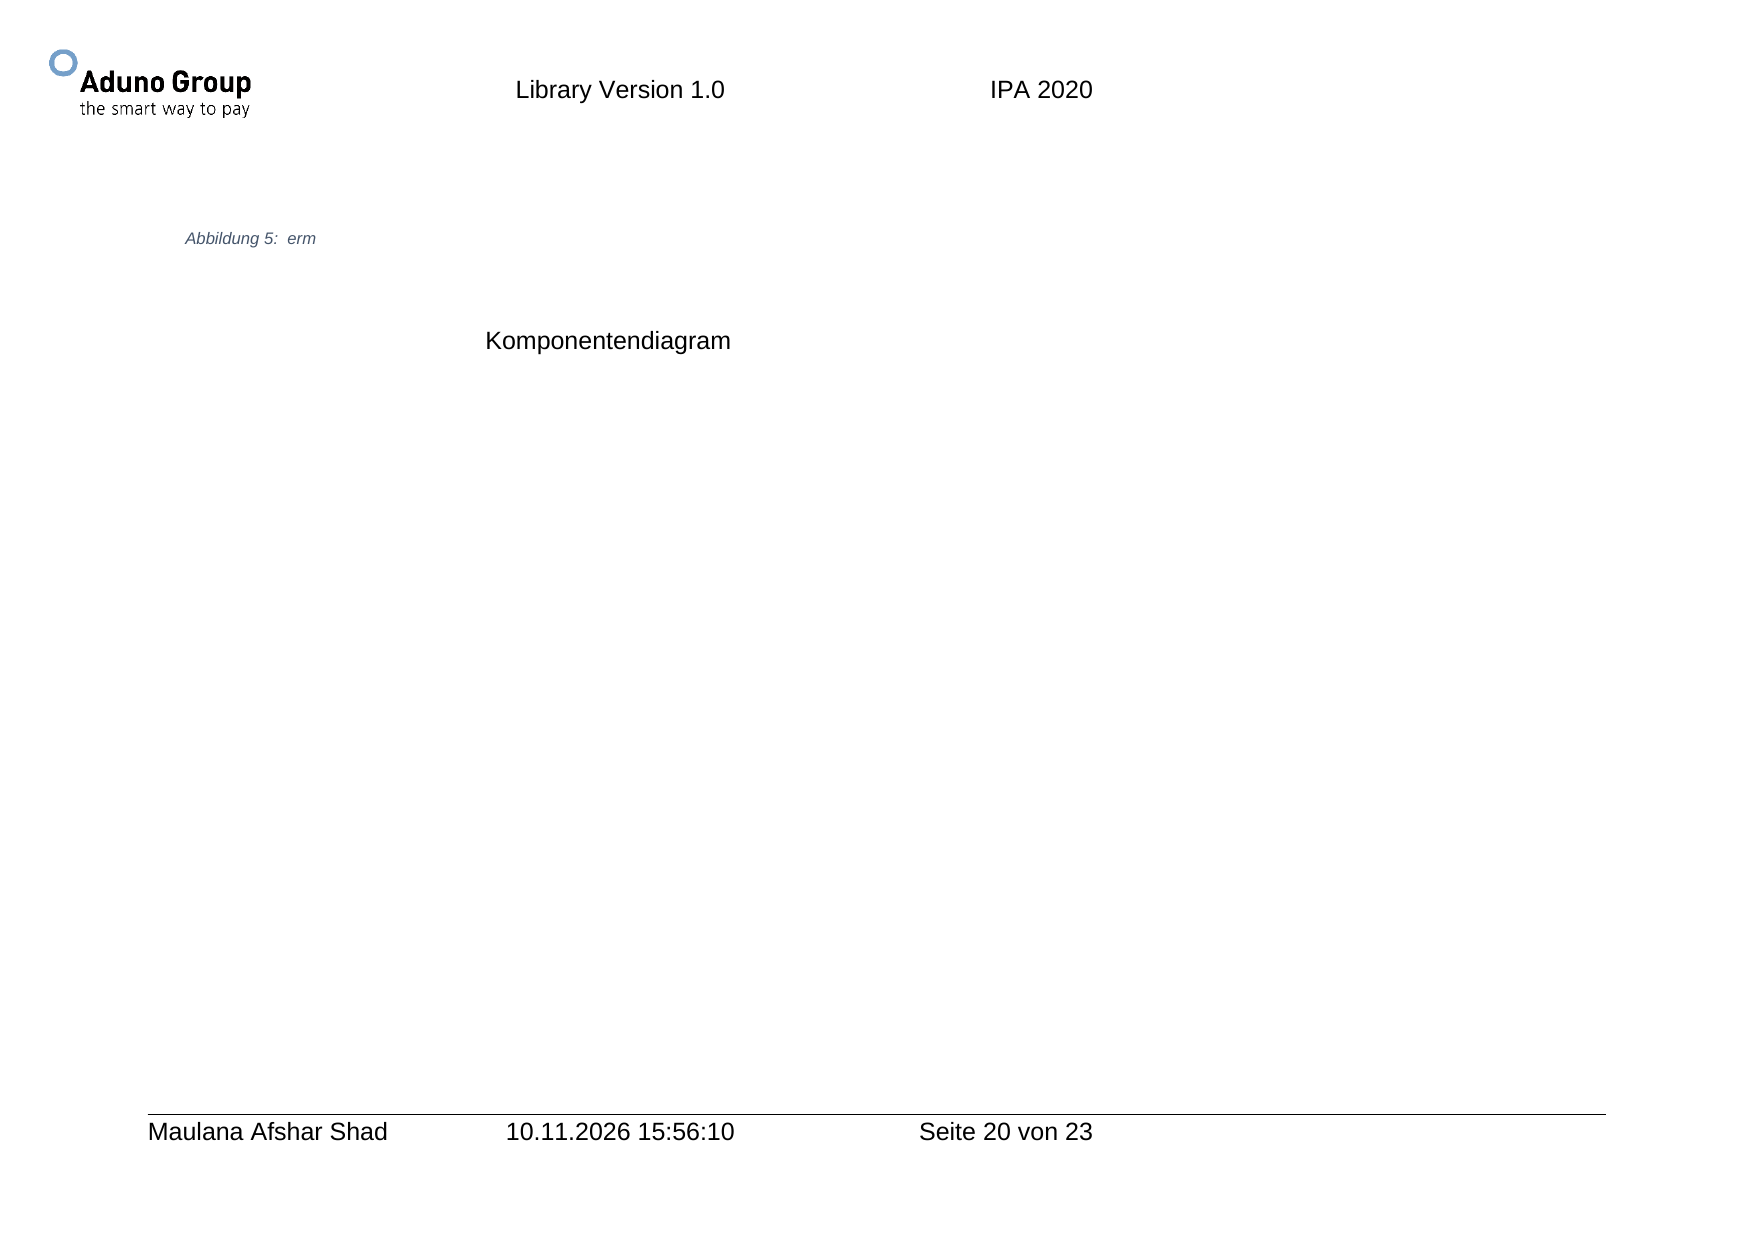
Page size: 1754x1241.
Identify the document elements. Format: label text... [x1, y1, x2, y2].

text Komponentendiagram [485, 326, 1606, 355]
picture [32, 36, 267, 132]
text Abbildung 5: erm [185, 228, 1606, 248]
